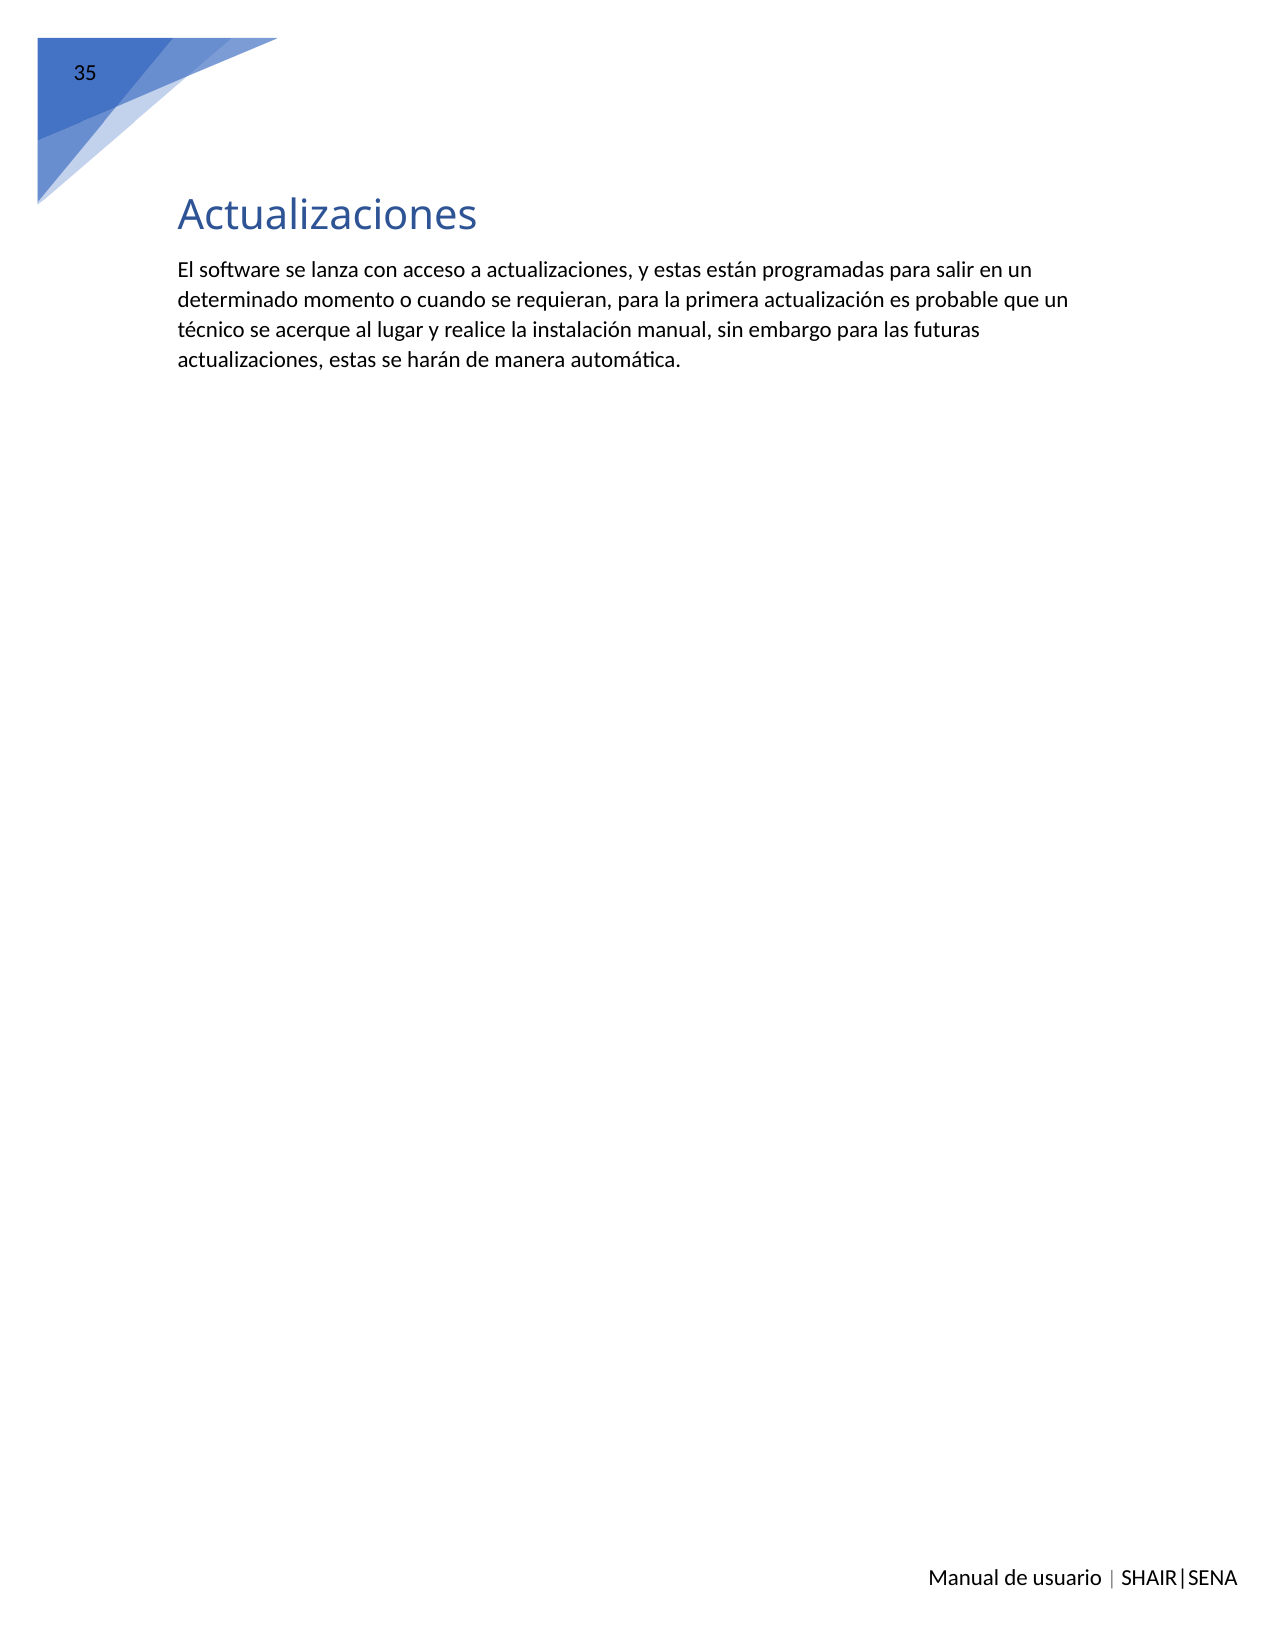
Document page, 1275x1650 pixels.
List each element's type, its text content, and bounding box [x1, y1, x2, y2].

subtitle Actualizaciones [177, 185, 1098, 242]
text El software se lanza con acceso a actualizaciones, y estas están programadas para salir en un determinado momento o cuando se requieran, para la primera actualización es probable que un técnico se acerque al lugar y realice la instalación manual, sin embargo para las futuras actualizaciones, estas se harán de manera automática. [177, 255, 1098, 373]
picture [37, 37, 279, 206]
